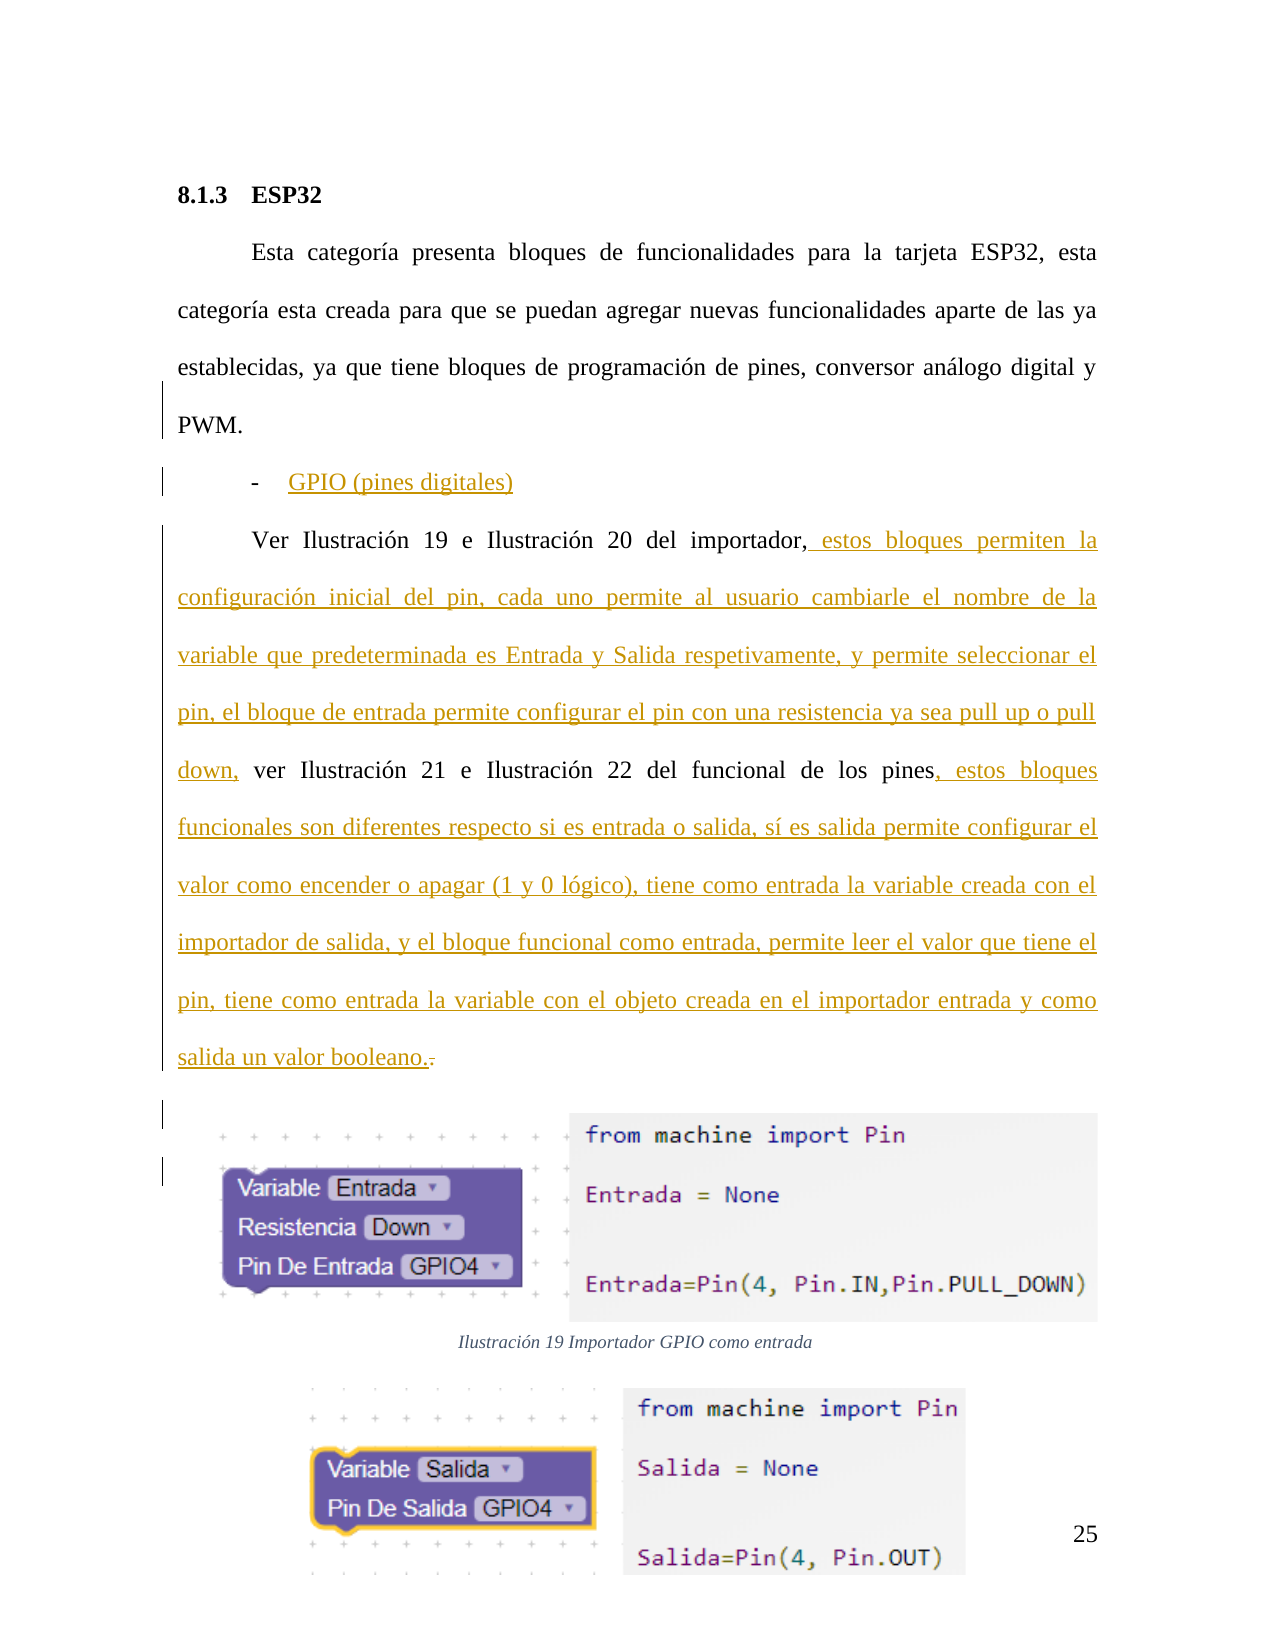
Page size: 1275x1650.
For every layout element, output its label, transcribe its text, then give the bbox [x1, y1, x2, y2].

text Esta categoría presenta bloques de funcionalidades para la tarjeta ESP32, esta categoría esta creada para que se puedan agregar nuevas funcionalidades aparte de las ya establecidas, ya que tiene bloques de programación de pines, conversor análogo digital y PWM. [177, 237, 1098, 439]
text Ver Ilustración 19 e Ilustración 20 del importador, ver Ilustración 21 e Ilustración 22 del funcional de los pines [177, 1011, 1098, 1071]
text Ver Ilustración 19 e Ilustración 20 del importador, ver Ilustración 21 e Ilustración 22 del funcional de los pines [177, 525, 1098, 837]
picture [199, 1113, 1098, 1322]
picture [309, 1388, 966, 1575]
subtitle ESP32 [177, 180, 1098, 209]
text Ver Ilustración 19 e Ilustración 20 del importador, ver Ilustración 21 e Ilustración 22 del funcional de los pines [177, 838, 1098, 1010]
